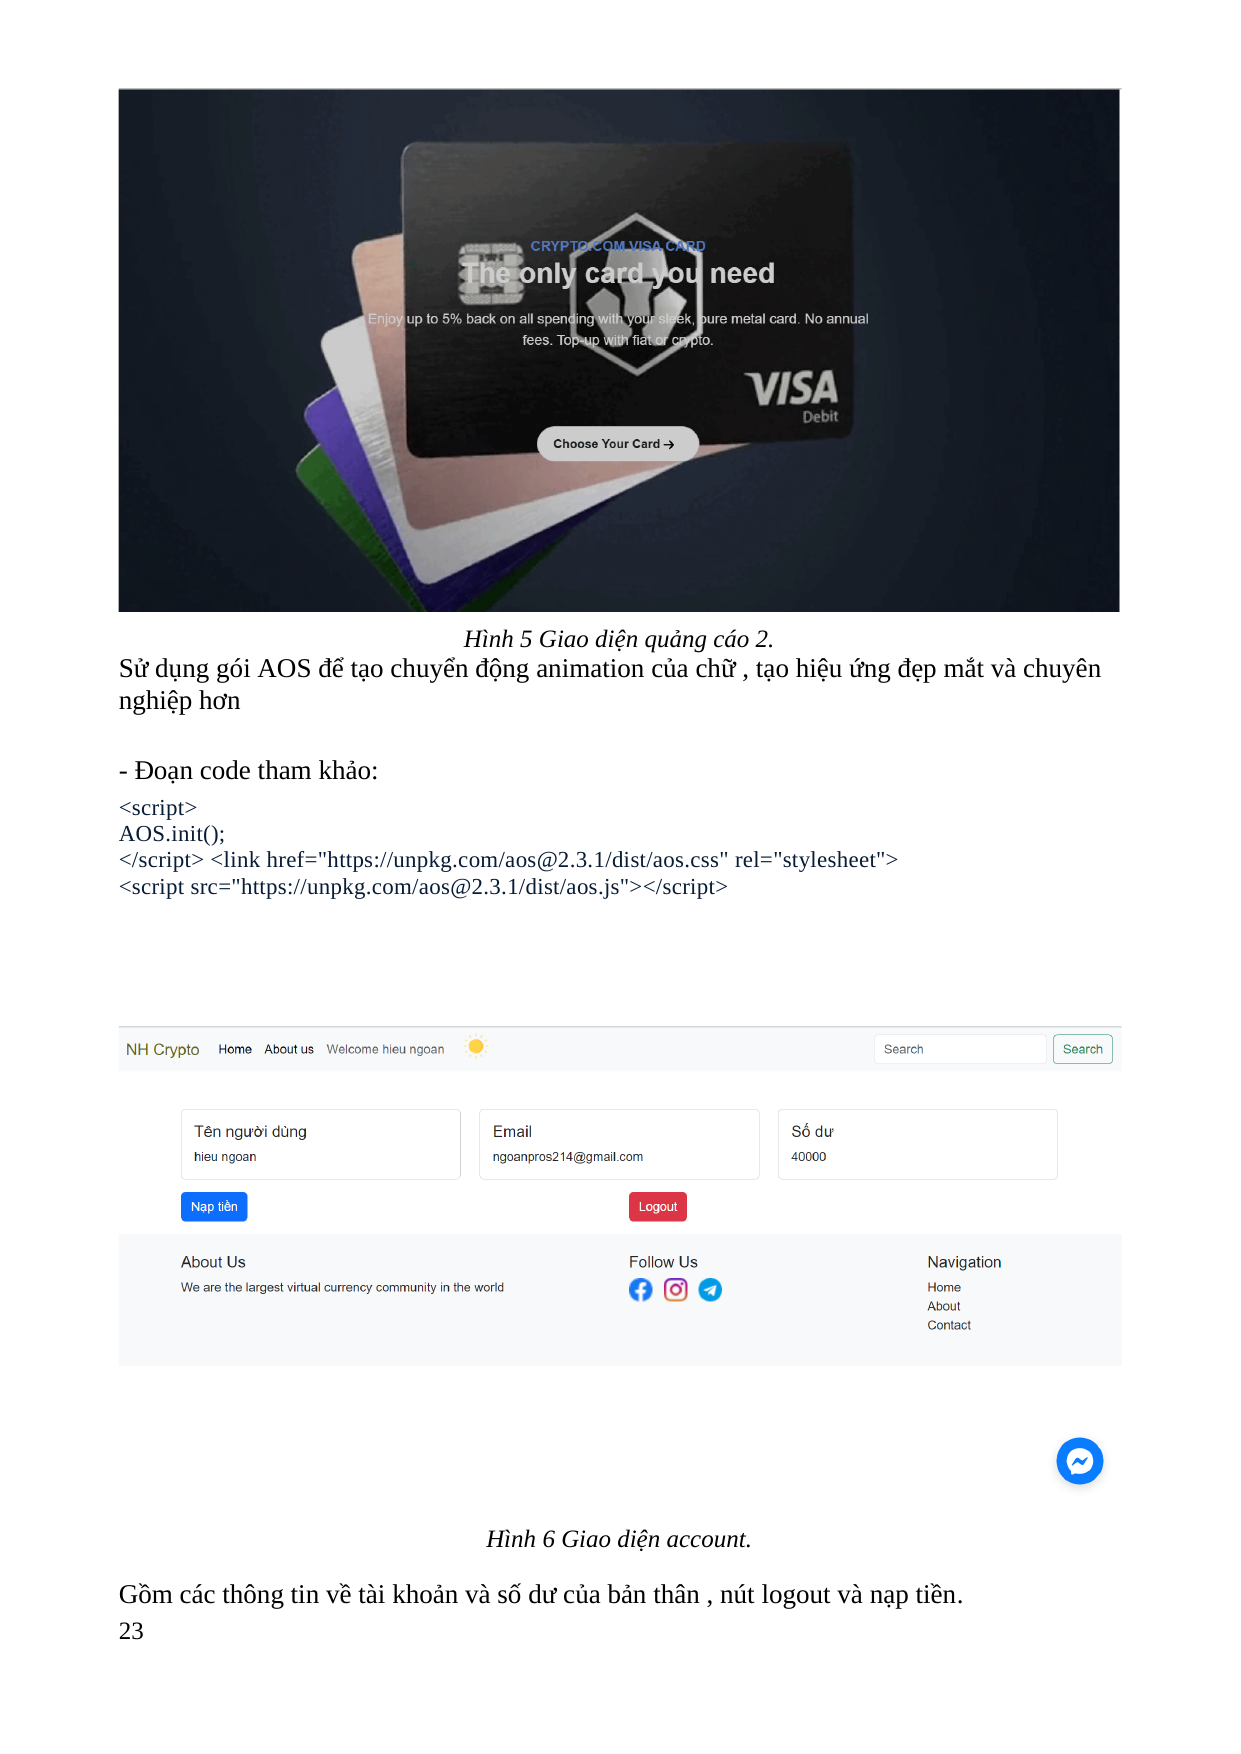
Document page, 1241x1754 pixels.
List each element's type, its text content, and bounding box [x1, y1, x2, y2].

text AOS.init(); [118, 820, 1122, 847]
text </script> <link href="https://unpkg.com/aos@2.3.1/dist/aos.css" rel="stylesheet"> [118, 847, 1122, 873]
subtitle - Đoạn code tham khảo: [118, 754, 1122, 786]
picture [118, 1026, 1122, 1500]
picture [118, 88, 1122, 612]
text Hình 6 Giao diện account. [118, 1524, 1122, 1553]
text Gồm các thông tin về tài khoản và số dư của bản thân , nút logout và nạp tiền. [118, 1578, 1122, 1609]
text <script src="https://unpkg.com/aos@2.3.1/dist/aos.js"></script> [118, 873, 1122, 899]
text <script> [118, 794, 1122, 820]
text Hình 5 Giao diện quảng cáo 2. [118, 624, 1122, 653]
text Sử dụng gói AOS để tạo chuyển động animation của chữ , tạo hiệu ứng đẹp mắt và chuyên nghiệp hơn [118, 653, 1122, 715]
